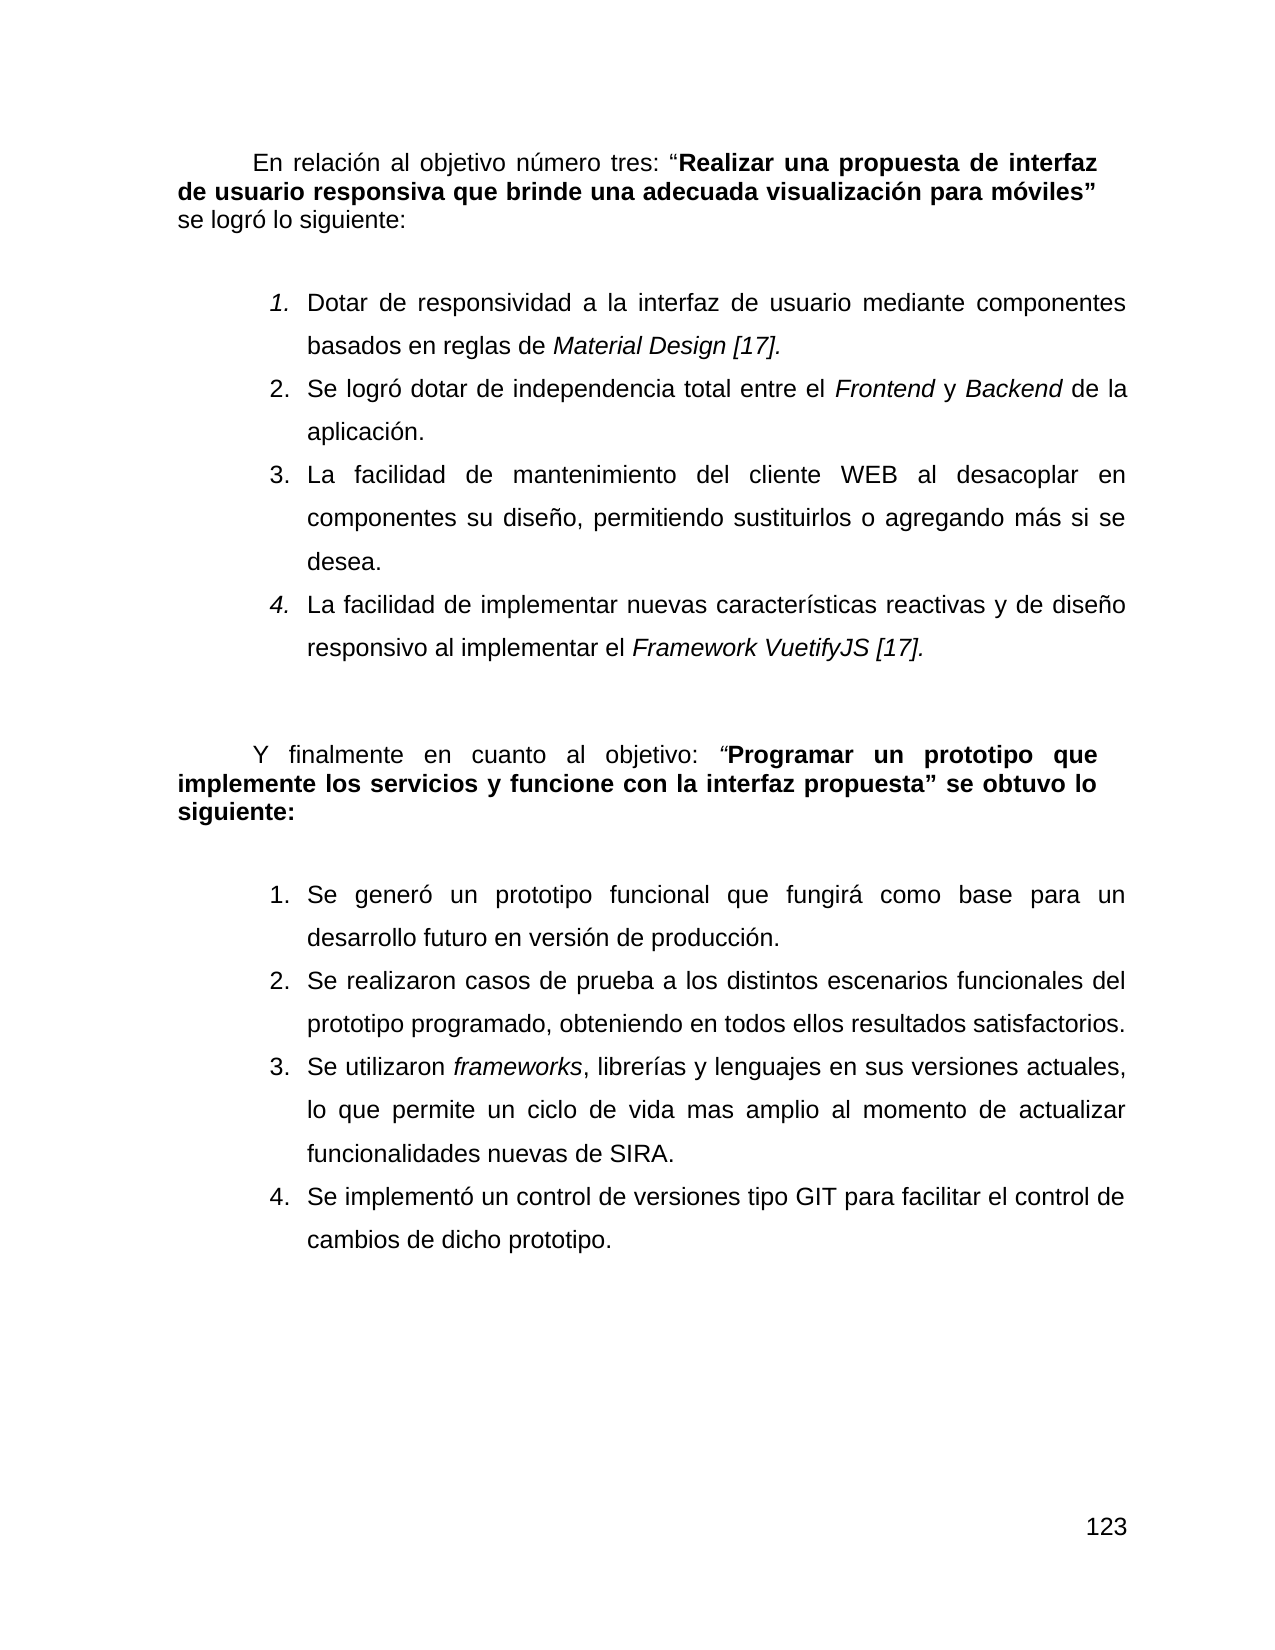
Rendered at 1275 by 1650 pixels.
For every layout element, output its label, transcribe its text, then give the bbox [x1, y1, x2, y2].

list Se utilizaron frameworks, librerías y lenguajes en sus versiones actuales, lo que permite un ciclo de vida mas amplio al momento de actualizar funcionalidades nuevas de SIRA. [269, 1052, 1127, 1167]
list Se implementó un control de versiones tipo GIT para facilitar el control de cambios de dicho prototipo. [269, 1182, 1127, 1253]
list Dotar de responsividad a la interfaz de usuario mediante componentes basados en reglas de Material Design [17]. [269, 288, 1127, 359]
list Se logró dotar de independencia total entre el Frontend y Backend de la aplicación. [269, 374, 1127, 446]
list La facilidad de mantenimiento del cliente WEB al desacoplar en componentes su diseño, permitiendo sustituirlos o agregando más si se desea. [269, 460, 1127, 575]
list Se generó un prototipo funcional que fungirá como base para un desarrollo futuro en versión de producción. [269, 880, 1127, 952]
list Se realizaron casos de prueba a los distintos escenarios funcionales del prototipo programado, obteniendo en todos ellos resultados satisfactorios. [269, 966, 1127, 1038]
text Y finalmente en cuanto al objetivo: “Programar un prototipo que implemente los servicios y funcione con la interfaz propuesta” se obtuvo lo siguiente: [177, 740, 1098, 826]
list La facilidad de implementar nuevas características reactivas y de diseño responsivo al implementar el Framework VuetifyJS [17]. [269, 589, 1127, 661]
text En relación al objetivo número tres: “Realizar una propuesta de interfaz de usuario responsiva que brinde una adecuada visualización para móviles” se logró lo siguiente: [177, 148, 1098, 234]
